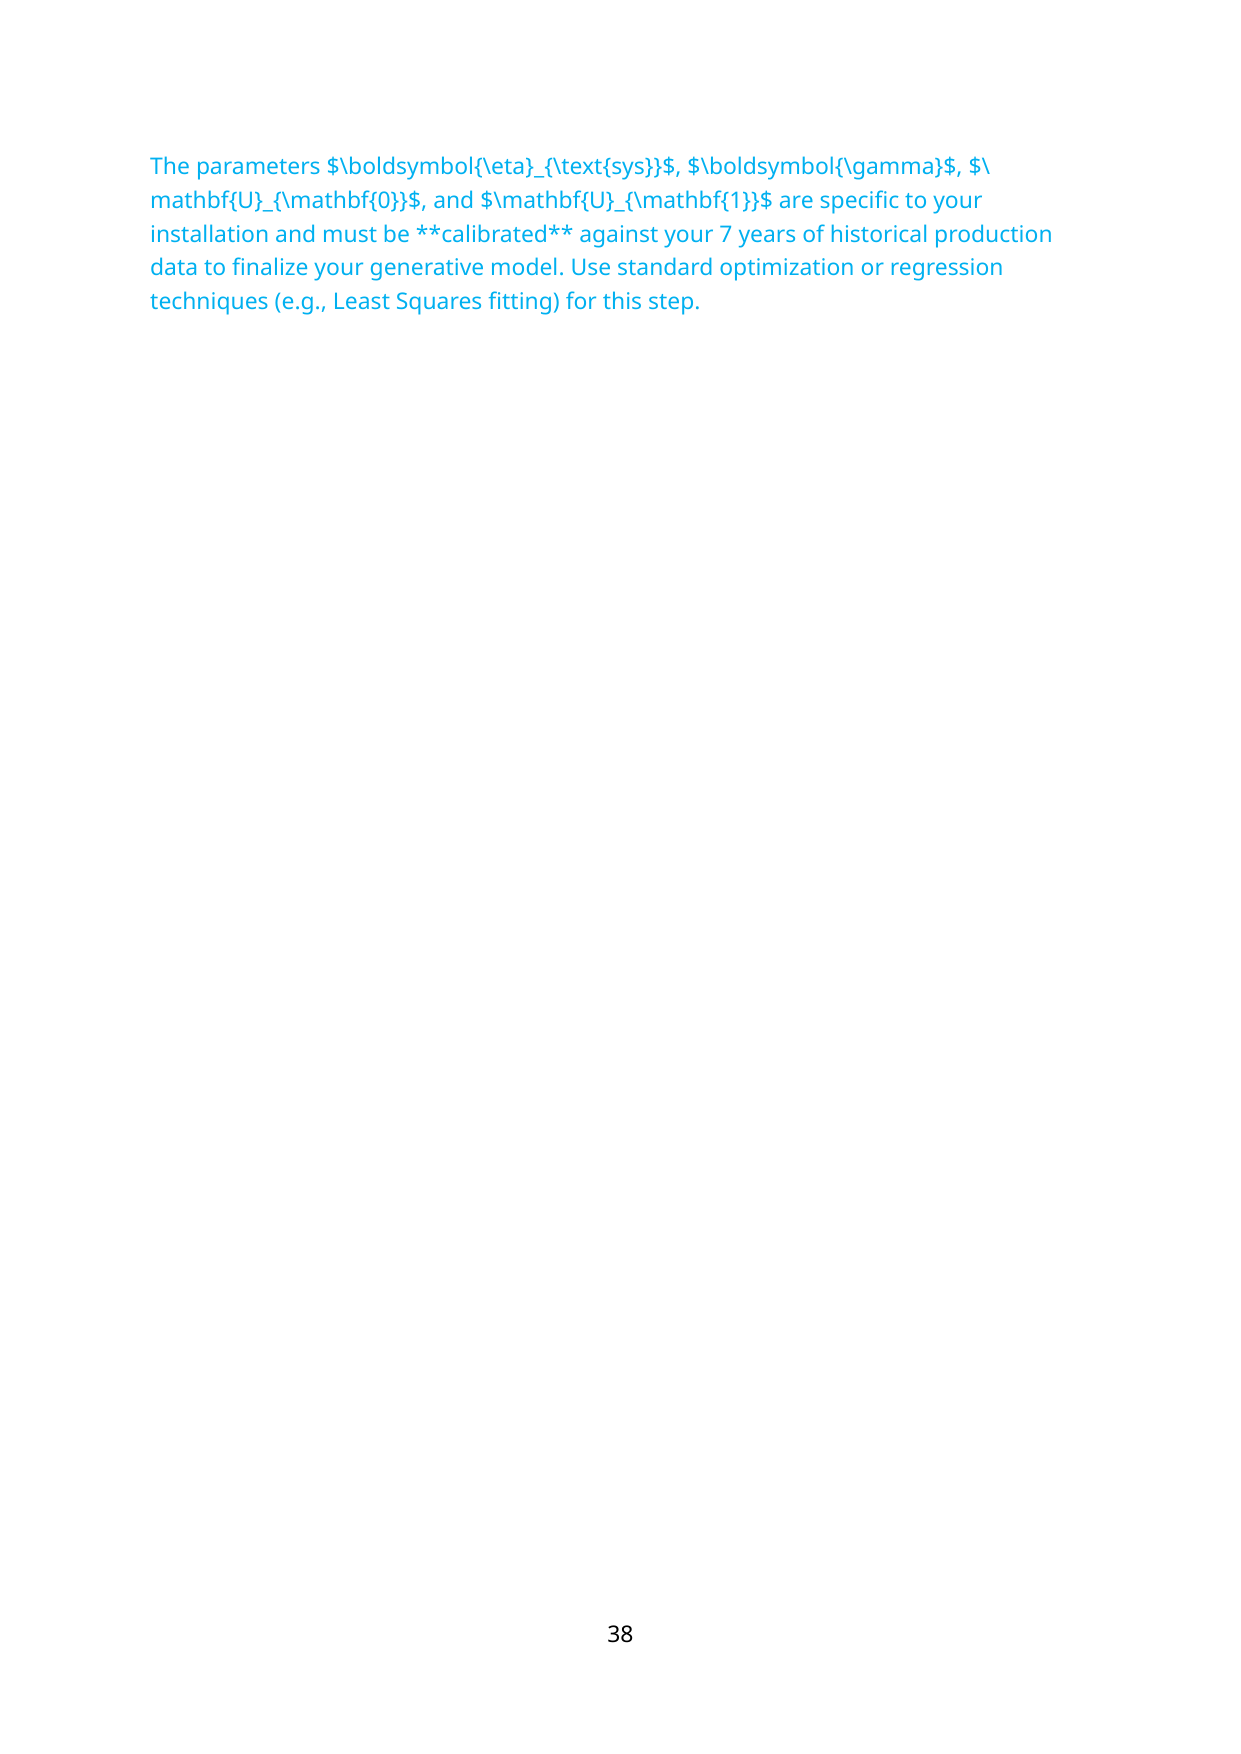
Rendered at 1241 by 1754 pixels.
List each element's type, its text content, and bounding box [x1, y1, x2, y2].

text The parameters $\boldsymbol{\eta}_{\text{sys}}$, $\boldsymbol{\gamma}$, $\mathbf{U}_{\mathbf{0}}$, and $\mathbf{U}_{\mathbf{1}}$ are specific to your installation and must be **calibrated** against your 7 years of historical production data to finalize your generative model. Use standard optimization or regression techniques (e.g., Least Squares fitting) for this step. [150, 150, 1090, 316]
